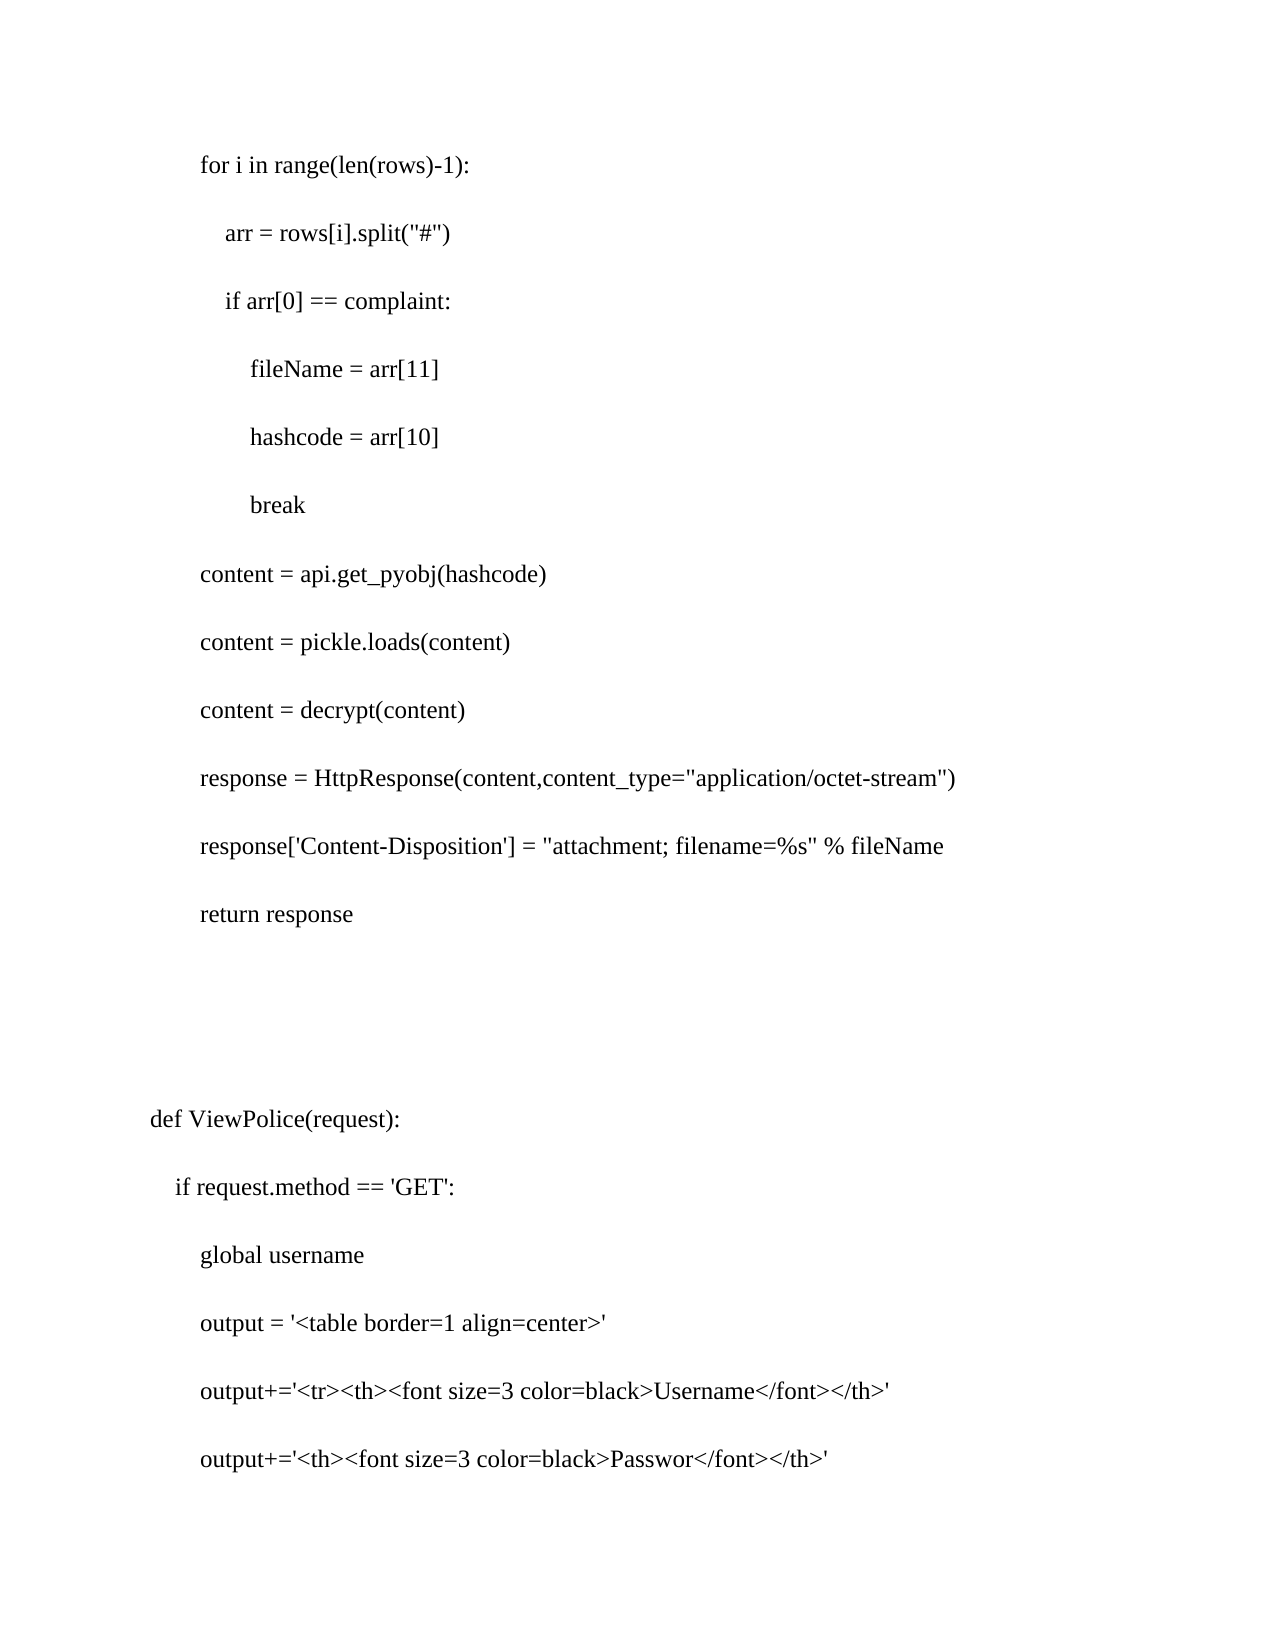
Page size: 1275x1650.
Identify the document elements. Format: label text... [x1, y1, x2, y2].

text content = api.get_pyobj(hashcode) [150, 559, 1125, 587]
text for i in range(len(rows)-1): [150, 150, 1125, 179]
text if request.method == 'GET': [150, 1172, 1125, 1201]
text fileName = arr[11] [150, 354, 1125, 383]
text output = '<table border=1 align=center>' [150, 1308, 1125, 1337]
text break [150, 491, 1125, 519]
text response['Content-Disposition'] = "attachment; filename=%s" % fileName [150, 831, 1125, 860]
text hashcode = arr[10] [150, 422, 1125, 451]
text response = HttpResponse(content,content_type="application/octet-stream") [150, 763, 1125, 792]
text content = pickle.loads(content) [150, 627, 1125, 656]
text return response [150, 899, 1125, 928]
text def ViewPolice(request): [150, 1104, 1125, 1132]
text arr = rows[i].split("#") [150, 218, 1125, 247]
text output+='<tr><th><font size=3 color=black>Username</font></th>' [150, 1376, 1125, 1405]
text output+='<th><font size=3 color=black>Passwor</font></th>' [150, 1444, 1125, 1473]
text if arr[0] == complaint: [150, 286, 1125, 315]
text global username [150, 1240, 1125, 1269]
text content = decrypt(content) [150, 695, 1125, 724]
